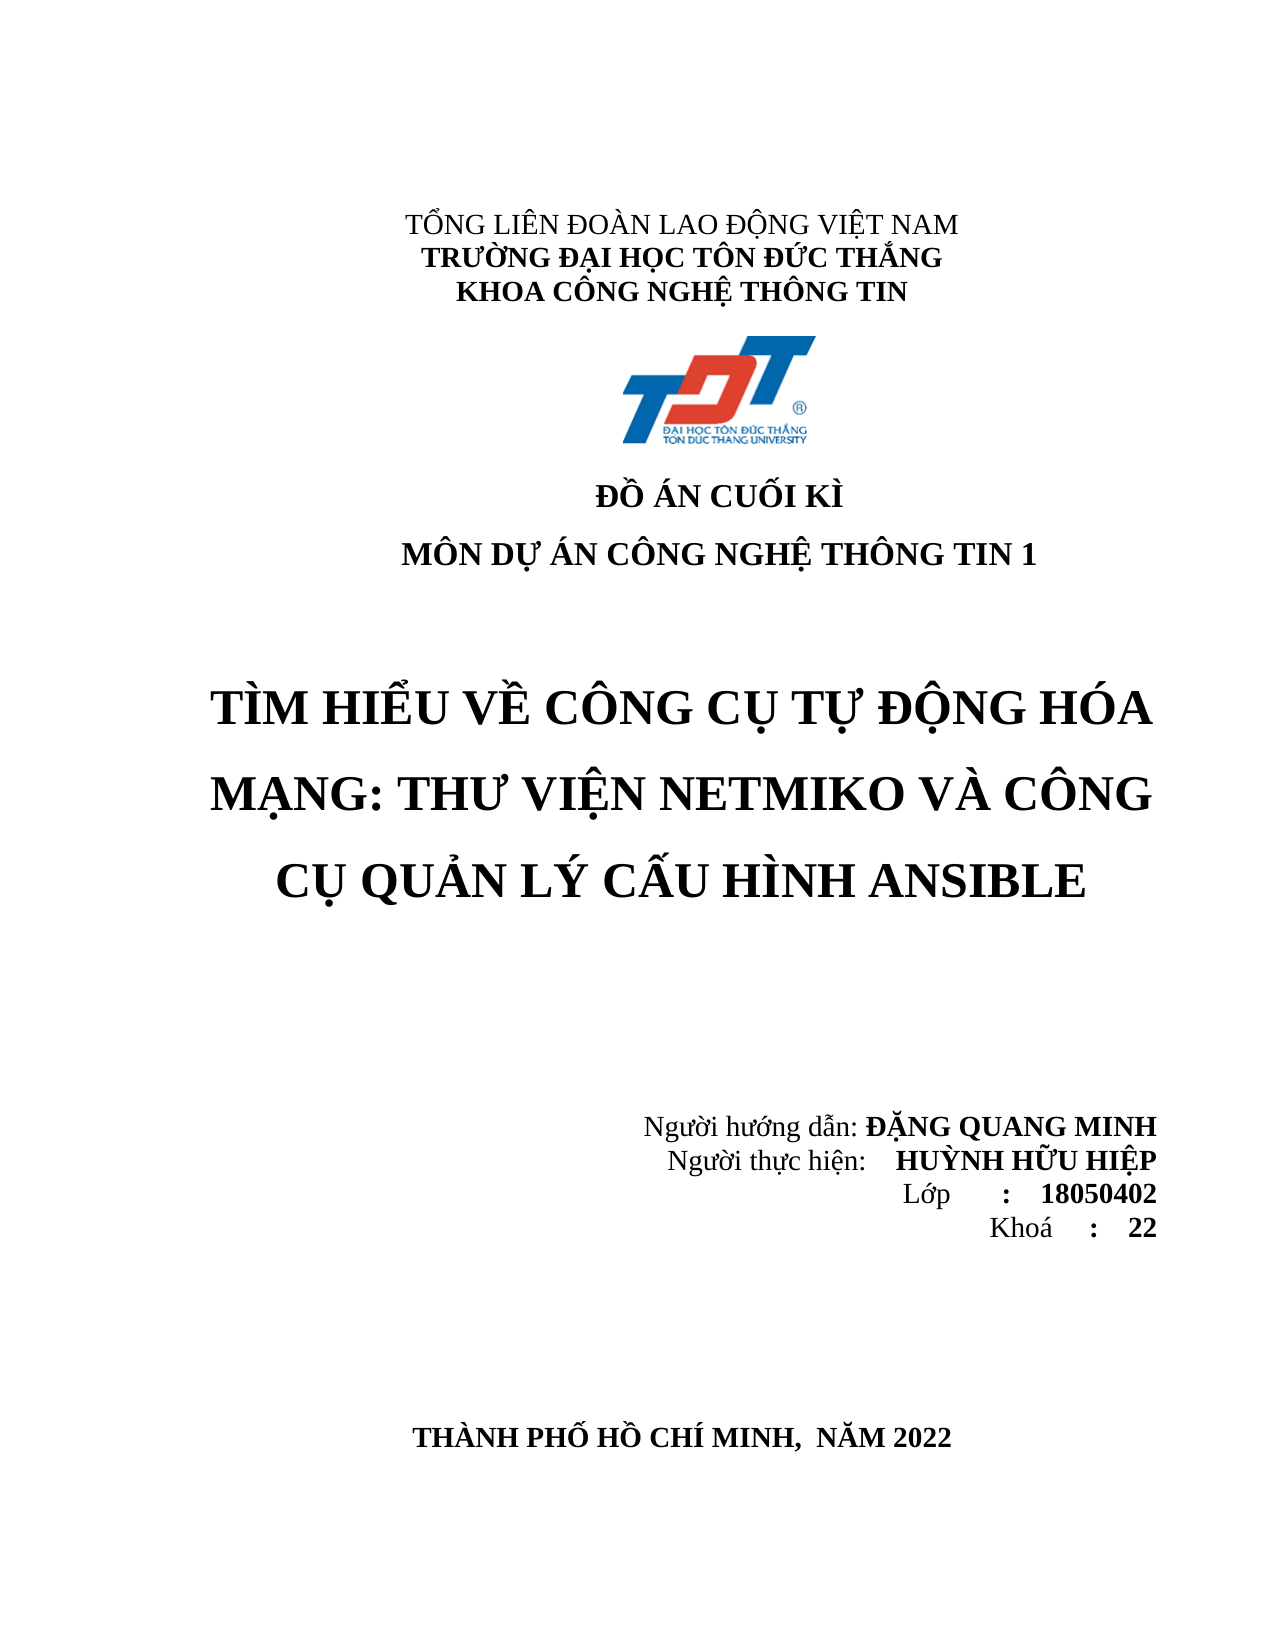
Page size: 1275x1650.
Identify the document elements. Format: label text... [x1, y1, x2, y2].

text Khoá : 22 [207, 1210, 1157, 1243]
text Lớp : 18050402 [207, 1176, 1157, 1210]
picture [622, 336, 816, 444]
text TÌM HIỂU VỀ CÔNG CỤ TỰ ĐỘNG HÓA MẠNG: THƯ VIỆN NETMIKO VÀ CÔNG CỤ QUẢN LÝ CẤU HÌNH ANSIBLE [207, 678, 1157, 908]
text Người hướng dẫn: ĐẶNG QUANG MINH [207, 1109, 1157, 1143]
text THÀNH PHỐ HỒ CHÍ MINH, NĂM 2022 [207, 1421, 1157, 1454]
text TỔNG LIÊN ĐOÀN LAO ĐỘNG VIỆT NAM [207, 207, 1157, 240]
text ĐỒ ÁN CUỐI KÌ [207, 477, 1157, 515]
text MÔN DỰ ÁN CÔNG NGHỆ THÔNG TIN 1 [207, 534, 1157, 572]
text TRƯỜNG ĐẠI HỌC TÔN ĐỨC THẮNG [207, 240, 1157, 274]
text KHOA CÔNG NGHỆ THÔNG TIN [207, 274, 1157, 307]
text Người thực hiện: HUỲNH HỮU HIỆP [207, 1143, 1157, 1176]
